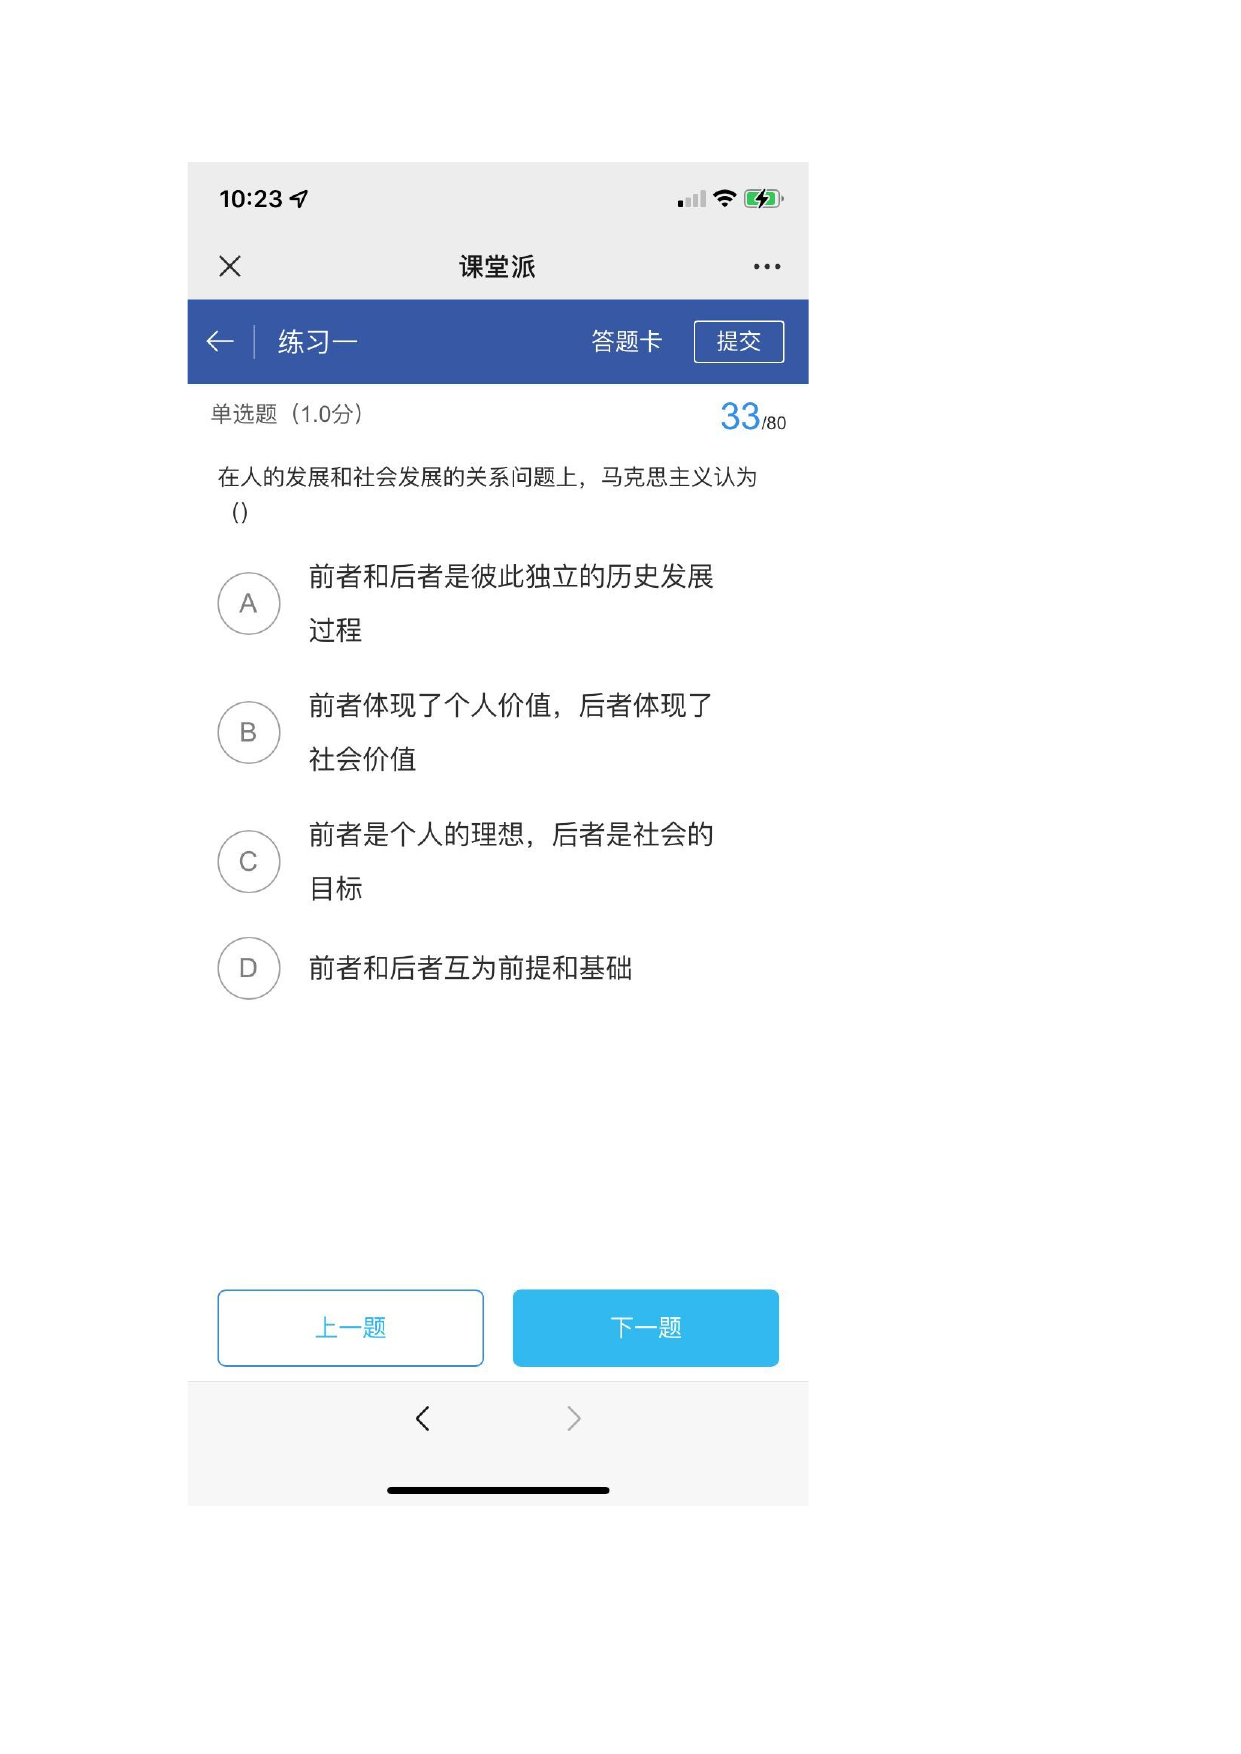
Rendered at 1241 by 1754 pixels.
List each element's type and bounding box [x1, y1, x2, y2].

picture [187, 162, 809, 1506]
text [187, 162, 1053, 1527]
